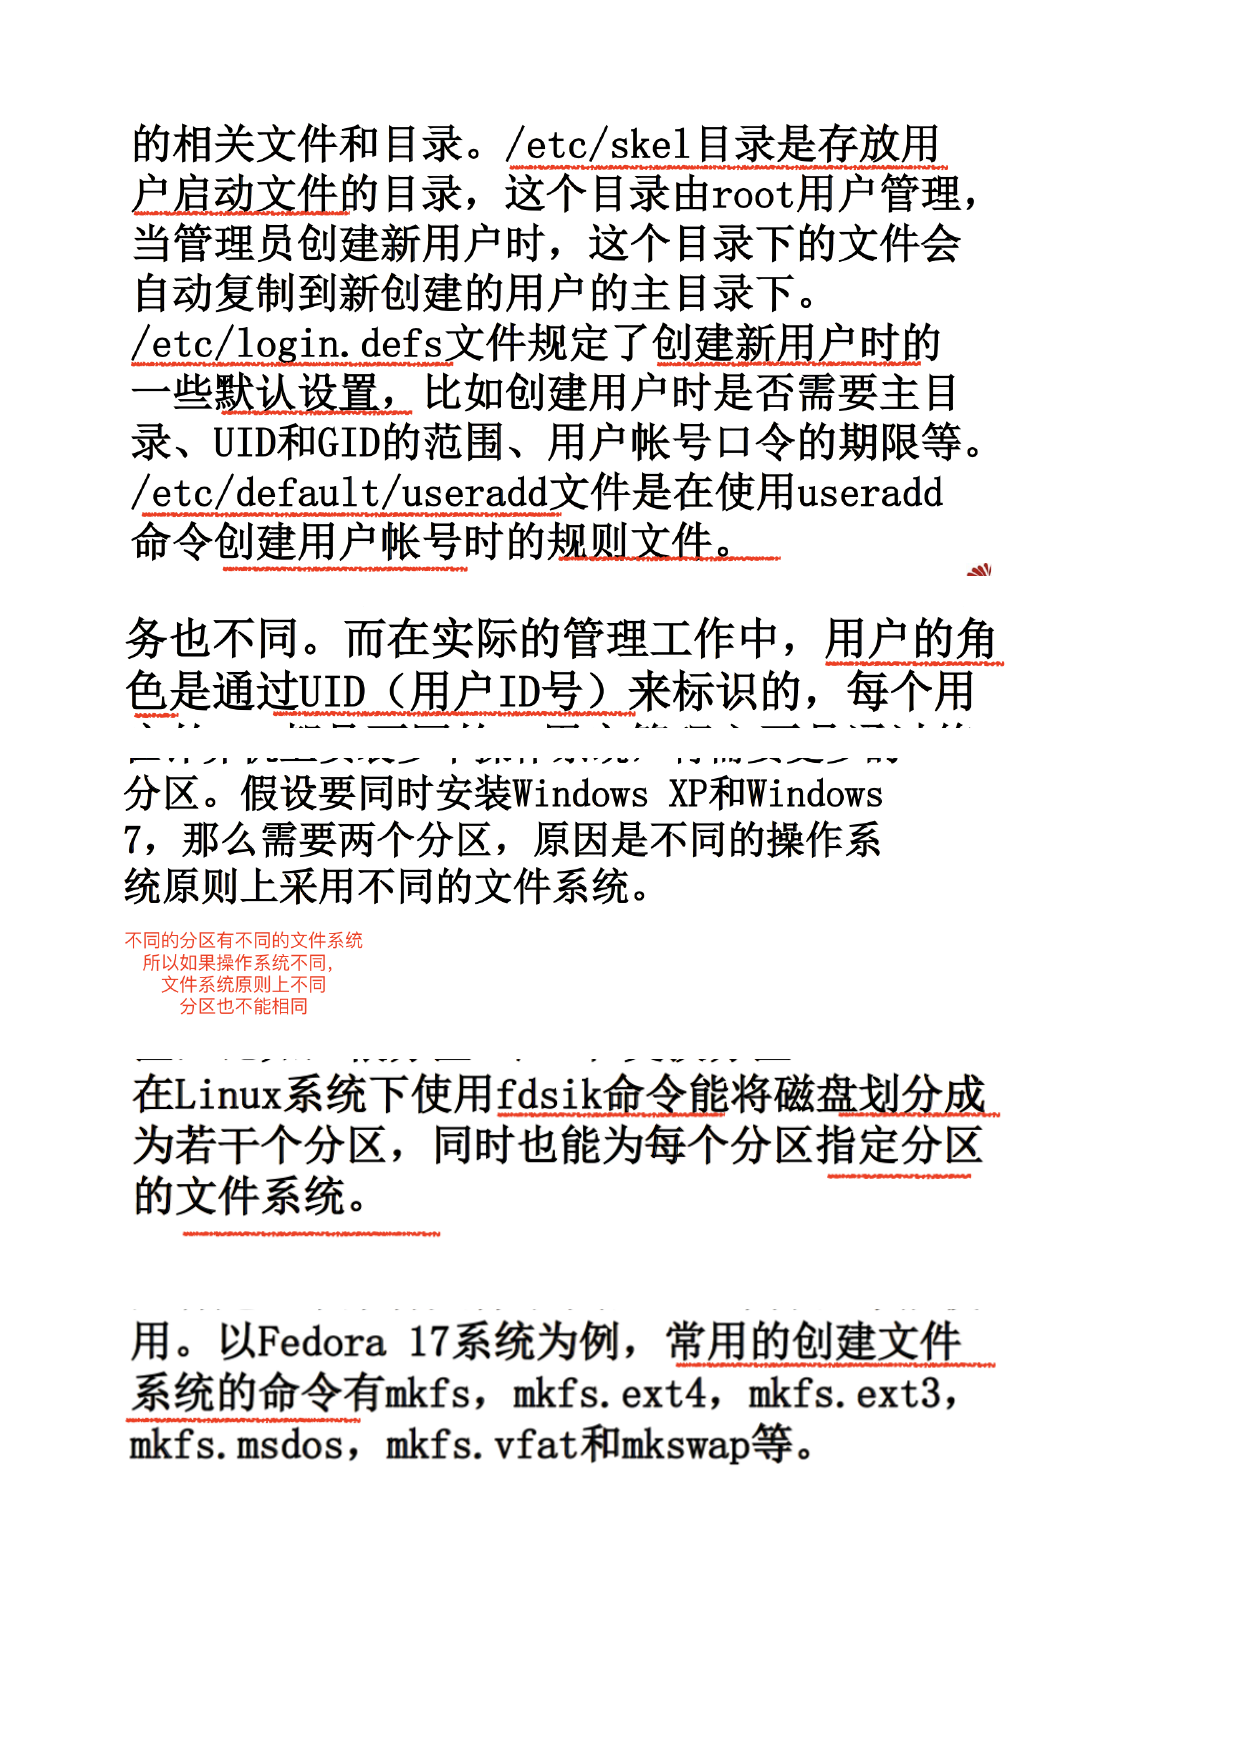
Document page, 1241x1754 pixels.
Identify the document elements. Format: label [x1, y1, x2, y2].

picture [118, 1309, 1004, 1487]
picture [118, 118, 992, 576]
picture [118, 1059, 1019, 1278]
picture [118, 758, 909, 1028]
picture [118, 606, 1021, 728]
